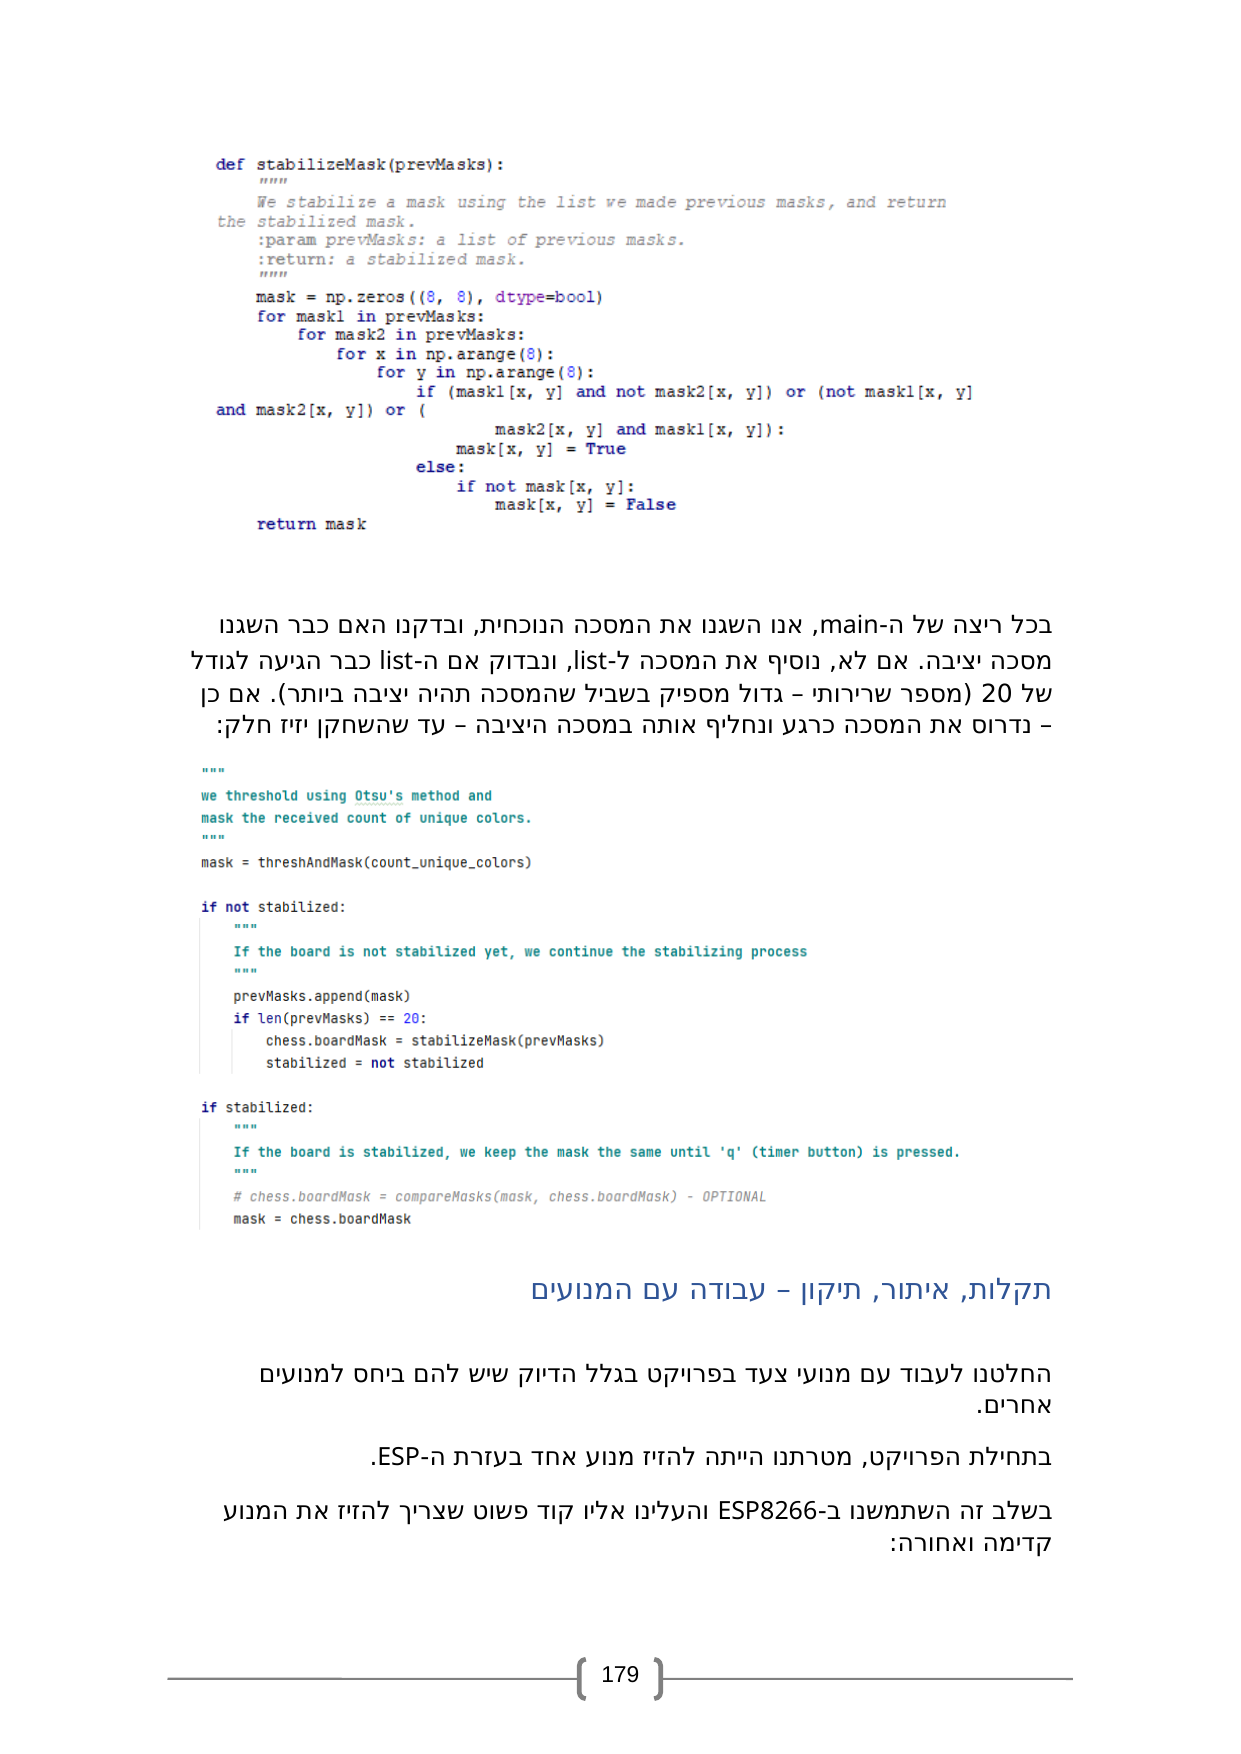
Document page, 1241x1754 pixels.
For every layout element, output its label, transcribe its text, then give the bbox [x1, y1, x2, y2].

picture [187, 758, 1053, 1254]
text החלטנו לעבוד עם מנועי צעד בפרויקט בגלל הדיוק שיש להם ביחס למנועים אחרים. [187, 1359, 1053, 1420]
text בכל ריצה של ה-main, אנו השגנו את המסכה הנוכחית, ובדקנו האם כבר השגנו מסכה יציבה. אם לא, נוסיף את המסכה ל-list, ונבדוק אם ה-list כבר הגיעה לגודל של 20 (מספר שרירותי – גדול מספיק בשביל שהמסכה תהיה יציבה ביותר). אם כן – נדרוס את המסכה כרגע ונחליף אותה במסכה היציבה – עד שהשחקן יזיז חלק: [187, 606, 1053, 740]
subtitle תקלות, איתור, תיקון – עבודה עם המנועים [187, 1272, 1053, 1306]
picture [187, 150, 1053, 588]
text בשלב זה השתמשנו ב-ESP8266 והעלינו אליו קוד פשוט שצריך להזיז את המנוע קדימה ואחורה: [187, 1492, 1053, 1558]
text בתחילת הפרויקט, מטרתנו הייתה להזיז מנוע אחד בעזרת ה-ESP. [187, 1439, 1053, 1473]
